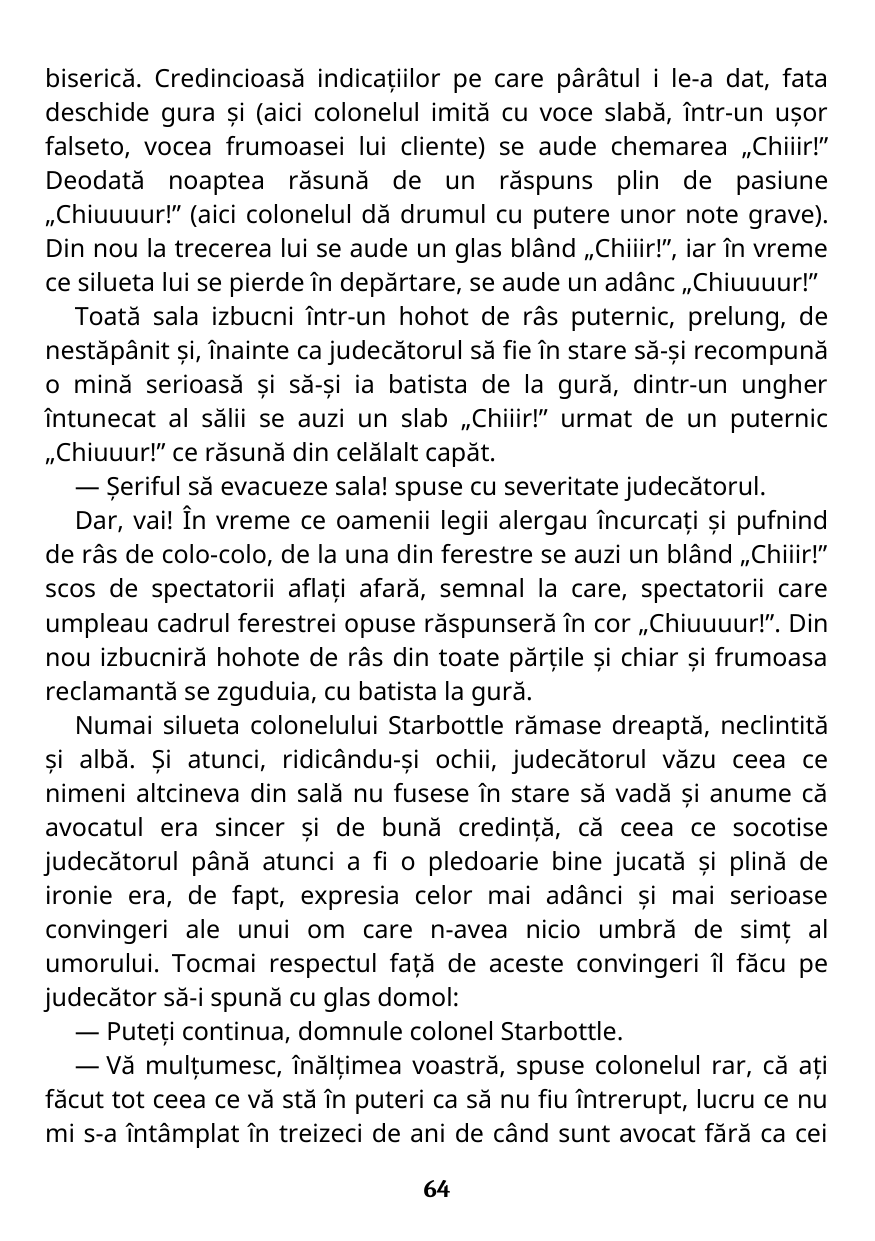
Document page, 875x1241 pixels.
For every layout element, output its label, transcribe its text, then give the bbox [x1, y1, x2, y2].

text — Şeriful să evacueze sala! spuse cu severitate judecătorul. [45, 469, 829, 503]
text Numai silueta colonelului Starbottle rămase dreaptă, neclintită şi albă. Şi atunci, ridicându-şi ochii, judecătorul văzu ceea ce nimeni altcineva din sală nu fusese în stare să vadă şi anume că avocatul era sincer şi de bună credinţă, că ceea ce socotise judecătorul până atunci a fi o pledoarie bine jucată şi plină de ironie era, de fapt, expresia celor mai adânci şi mai serioase convingeri ale unui om care n-avea nicio umbră de simţ al umorului. Tocmai respectul faţă de aceste convingeri îl făcu pe judecător să-i spună cu glas domol: [45, 707, 829, 1014]
text Dar, vai! În vreme ce oamenii legii alergau încurcaţi şi pufnind de râs de colo-colo, de la una din ferestre se auzi un blând „Chiiir!” scos de spectatorii aflaţi afară, semnal la care, spectatorii care umpleau cadrul ferestrei opuse răspunseră în cor „Chiuuuur!”. Din nou izbucniră hohote de râs din toate părţile şi chiar şi frumoasa reclamantă se zguduia, cu batista la gură. [45, 503, 829, 707]
text — Puteţi continua, domnule colonel Starbottle. [45, 1014, 829, 1048]
text Toată sala izbucni într-un hohot de râs puternic, prelung, de nestăpânit şi, înainte ca judecătorul să fie în stare să-şi recompună o mină serioasă şi să-şi ia batista de la gură, dintr-un ungher întunecat al sălii se auzi un slab „Chiiir!” urmat de un puternic „Chiuuur!” ce răsună din celălalt capăt. [45, 299, 829, 469]
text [45, 60, 829, 299]
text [45, 1048, 829, 1150]
